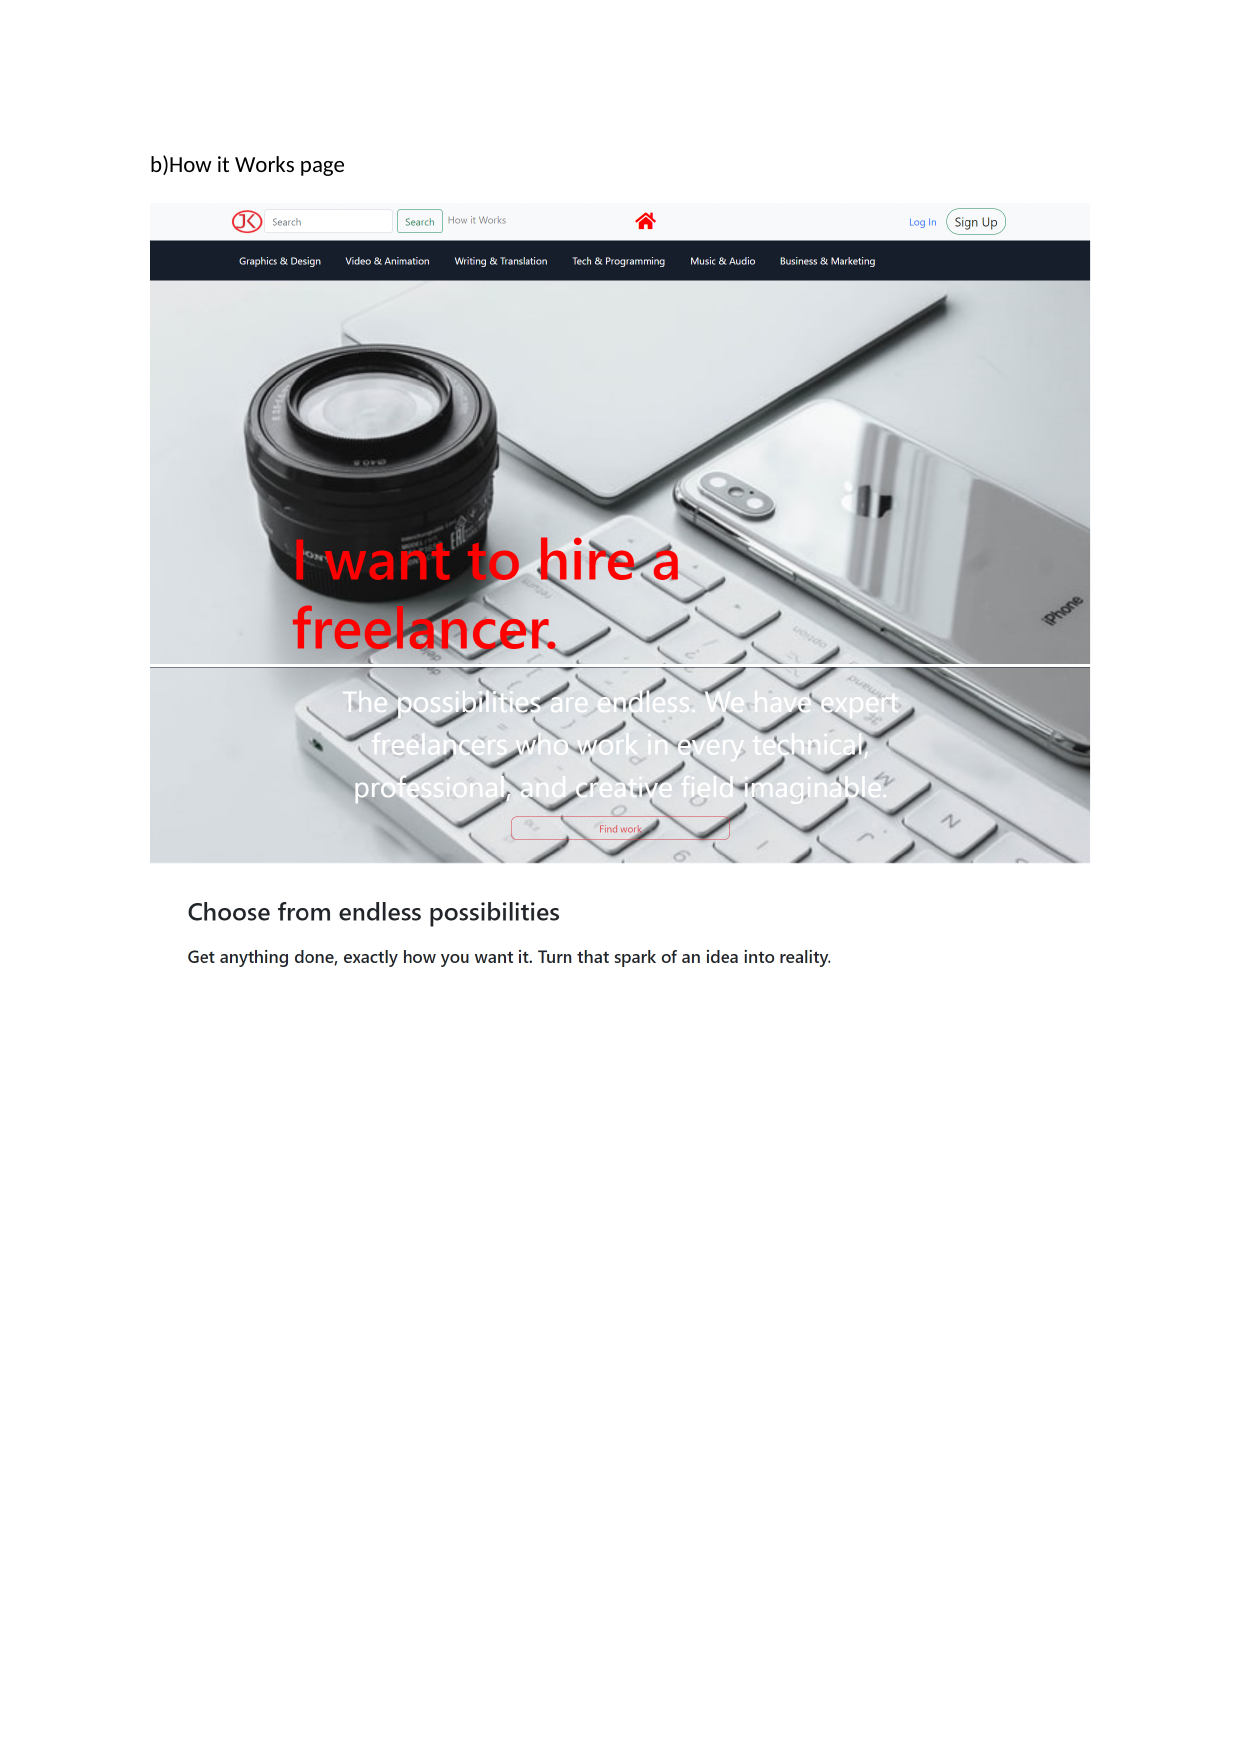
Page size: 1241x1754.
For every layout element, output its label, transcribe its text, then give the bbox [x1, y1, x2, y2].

picture [150, 203, 1091, 664]
text b)How it Works page [150, 150, 1090, 178]
picture [150, 667, 1091, 1042]
